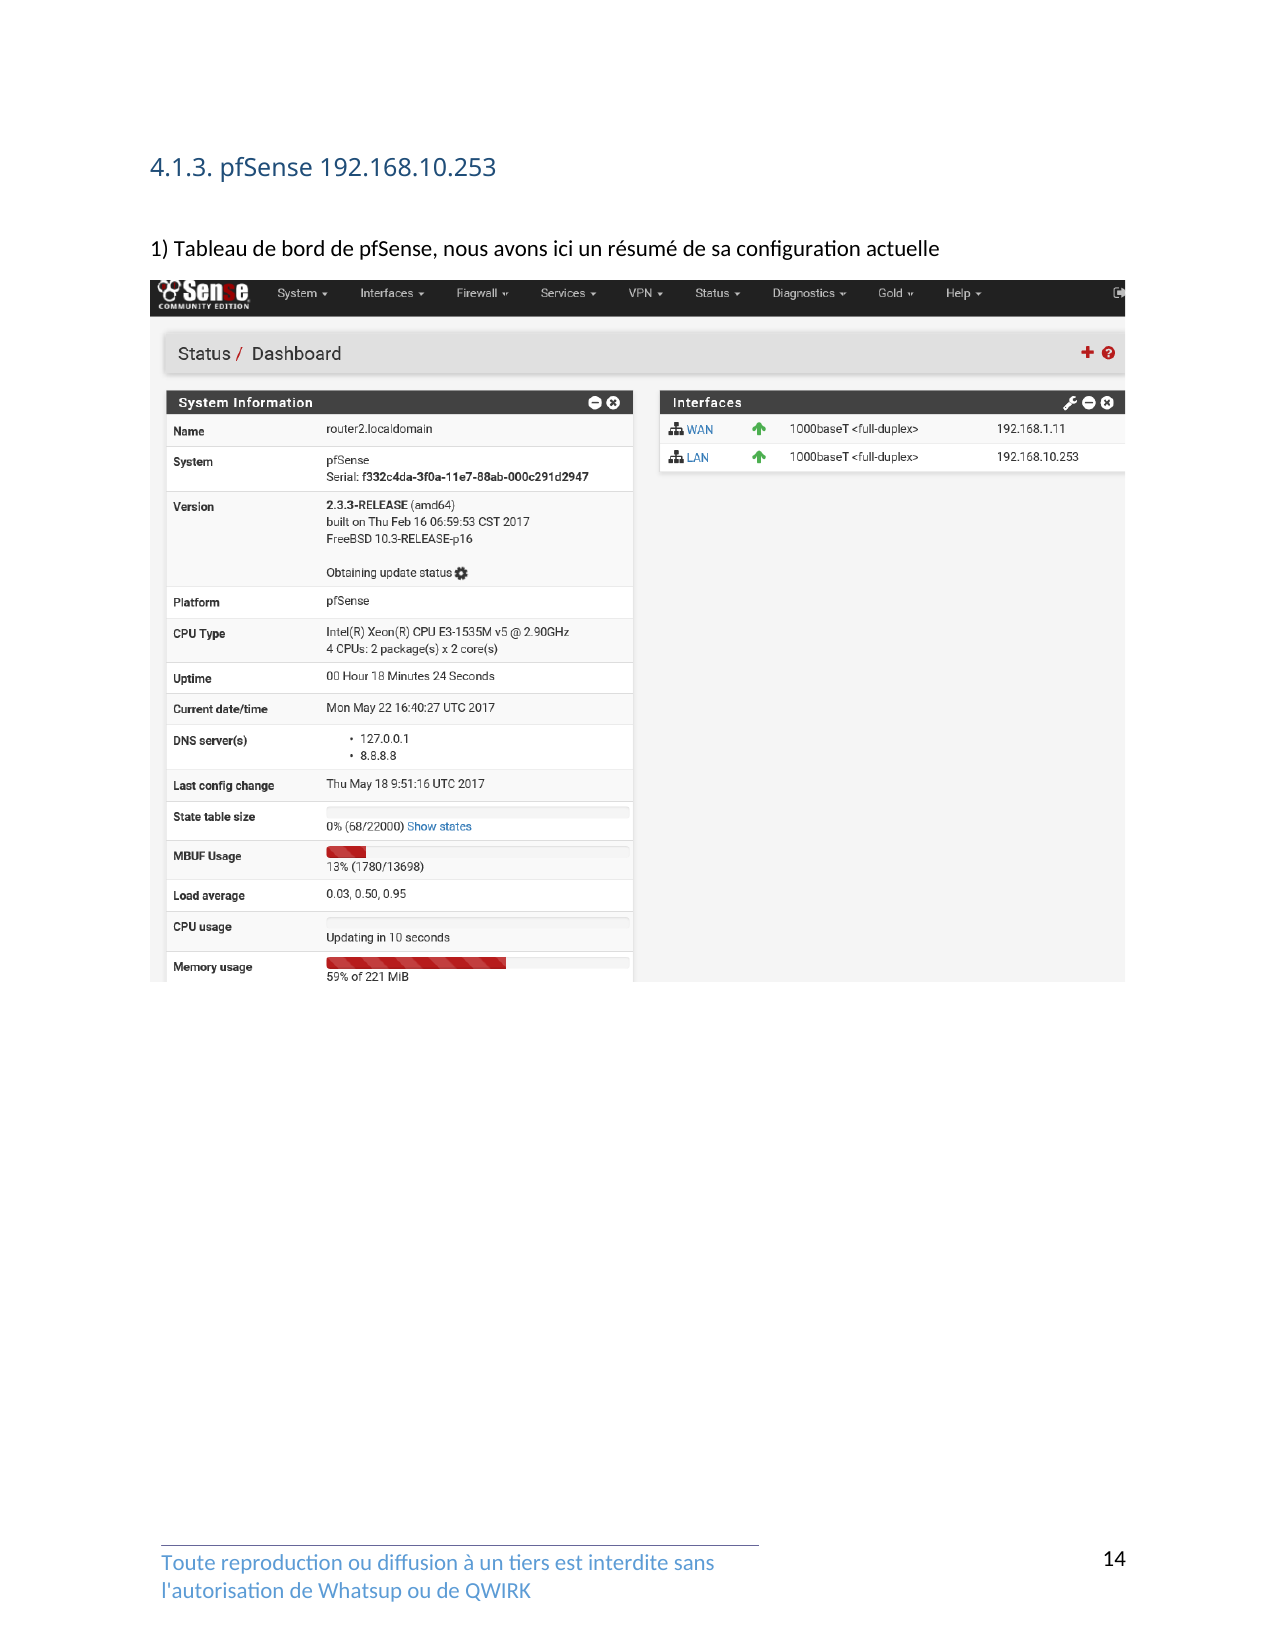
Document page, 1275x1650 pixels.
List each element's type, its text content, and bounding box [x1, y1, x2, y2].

text 1) Tableau de bord de pfSense, nous avons ici un résumé de sa configuration actuelle [150, 234, 1125, 262]
picture [150, 280, 1125, 982]
subtitle 4.1.3. pfSense 192.168.10.253 [150, 150, 1125, 184]
